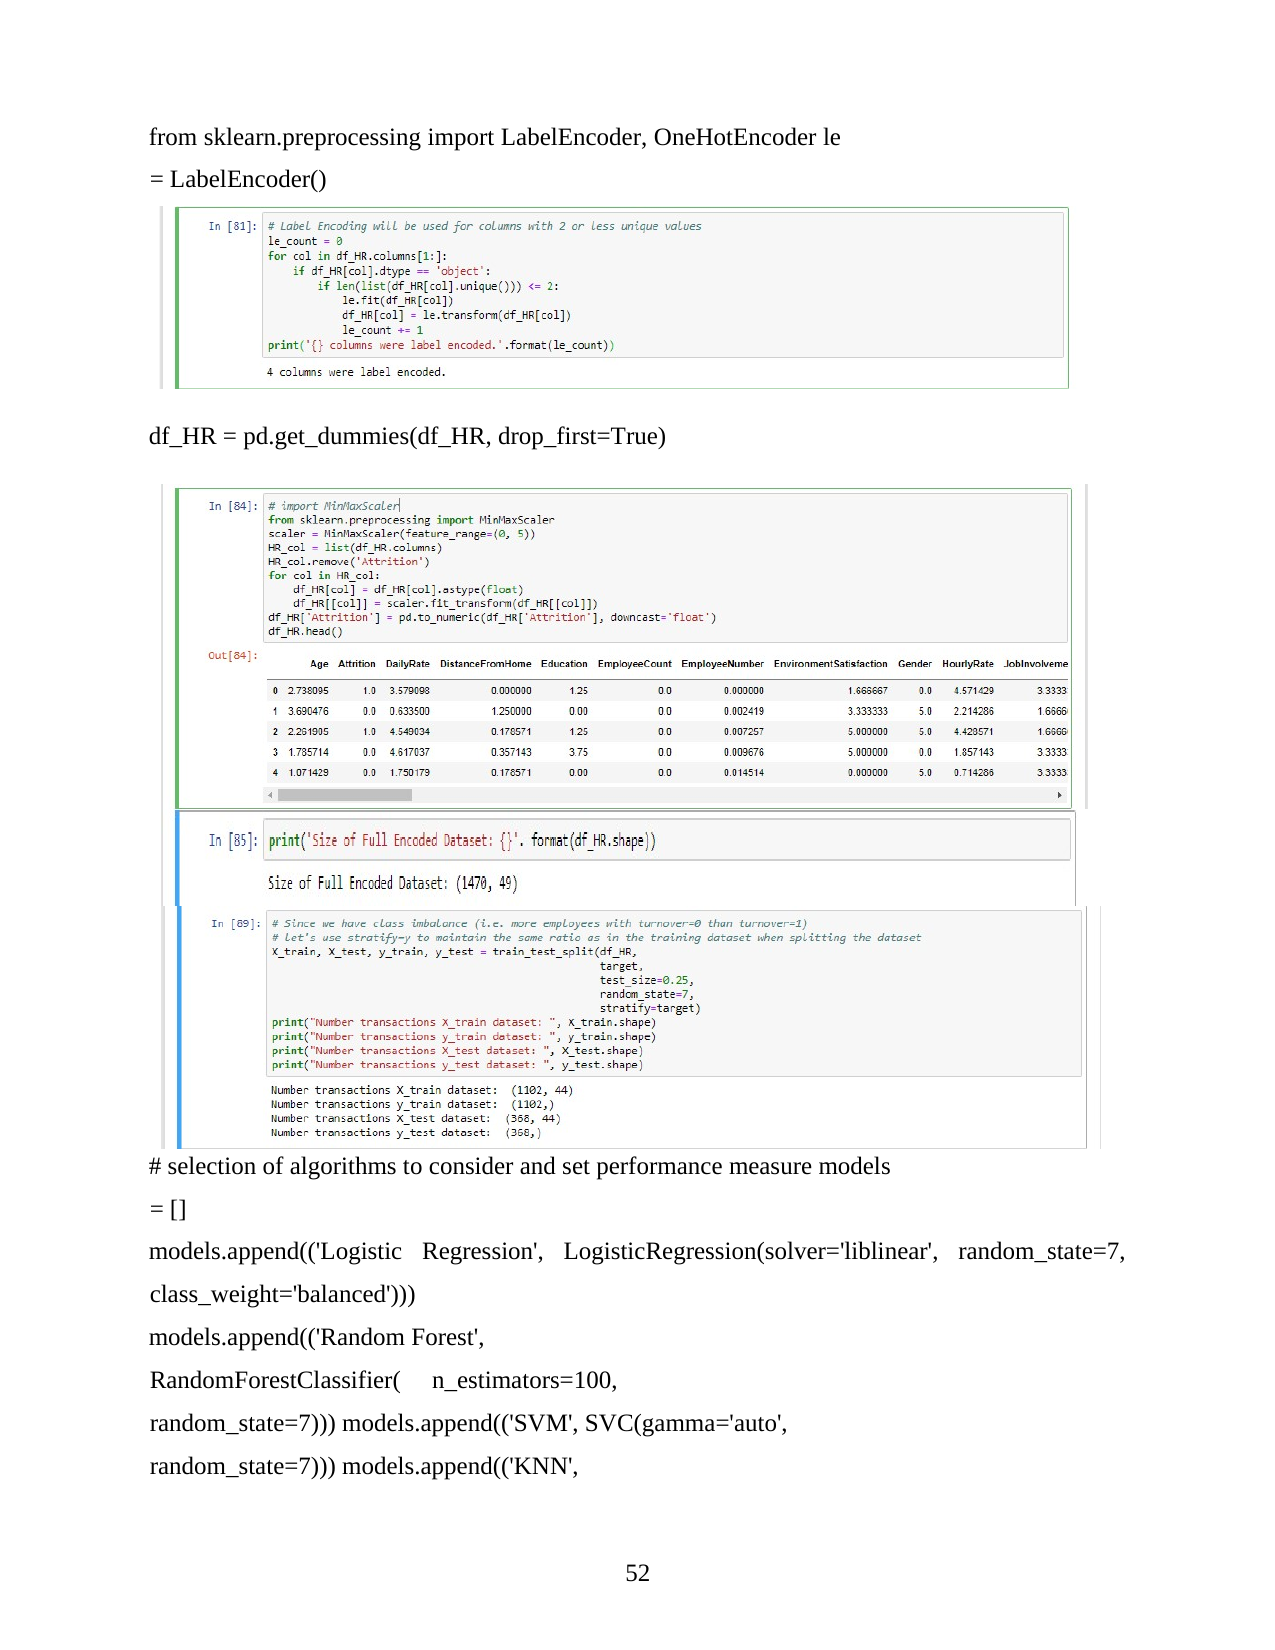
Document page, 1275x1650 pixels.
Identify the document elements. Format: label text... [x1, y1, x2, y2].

text df_HR = pd.get_dummies(df_HR, drop_first=True) [148, 421, 1126, 450]
text models.append(('Logistic Regression', LogisticRegression(solver='liblinear', random_state=7, class_weight='balanced'))) [148, 1236, 1126, 1308]
picture [161, 484, 1101, 1149]
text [148, 1322, 796, 1480]
picture [159, 206, 1079, 389]
text # selection of algorithms to consider and set performance measure models = [] [148, 1151, 892, 1222]
text from sklearn.preprocessing import LabelEncoder, OneHotEncoder le = LabelEncoder() [148, 122, 841, 193]
